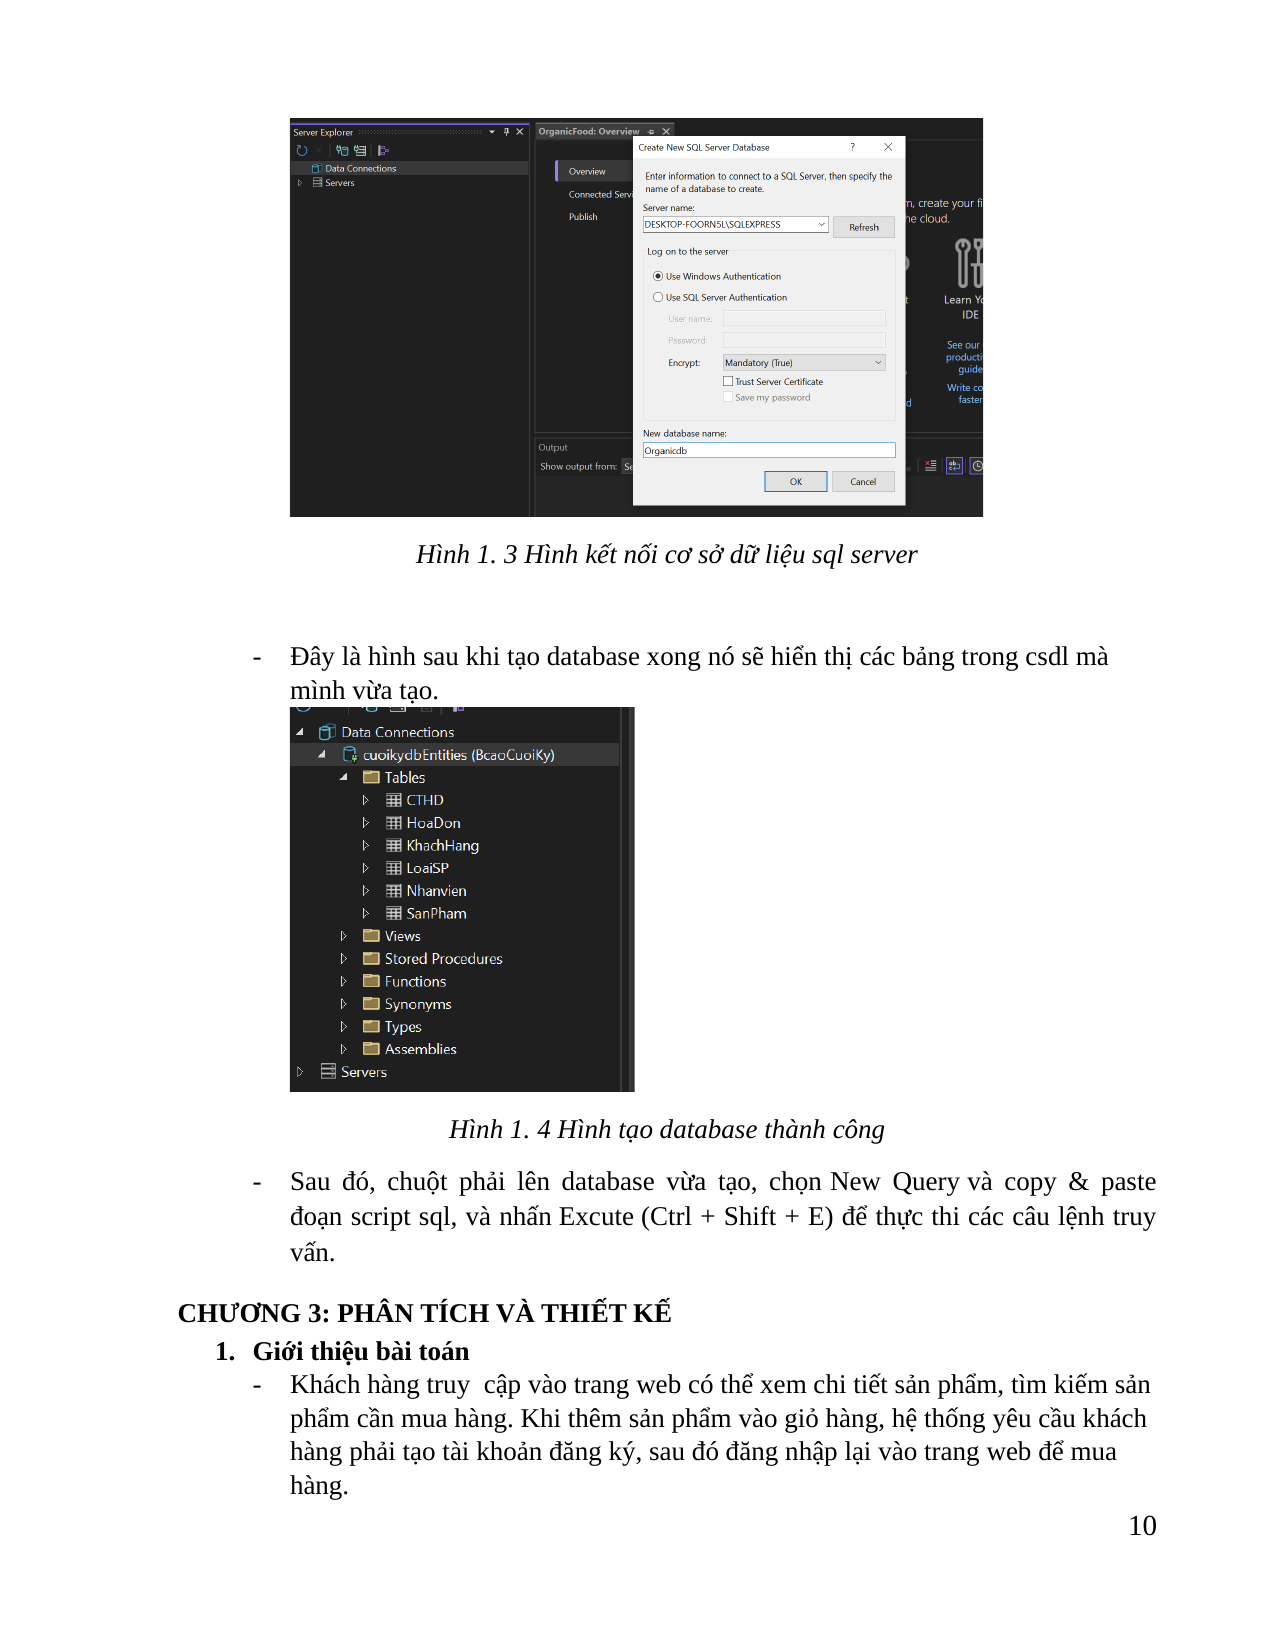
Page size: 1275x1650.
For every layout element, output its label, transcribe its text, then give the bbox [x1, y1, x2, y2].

picture [289, 118, 984, 517]
subtitle Giới thiệu bài toán [215, 1335, 1157, 1366]
list Khách hàng truy cập vào trang web có thể xem chi tiết sản phẩm, tìm kiếm sản phẩm cần mua hàng. Khi thêm sản phẩm vào giỏ hàng, hệ thống yêu cầu khách hàng phải tạo tài khoản đăng ký, sau đó đăng nhập lại vào trang web để mua hàng. [252, 1368, 1157, 1500]
text Hình 1. 4 Hình tạo database thành công [177, 1113, 1157, 1144]
list Sau đó, chuột phải lên database vừa tạo, chọn New Query và copy & paste đoạn script sql, và nhấn Excute (Ctrl + Shift + E) để thực thi các câu lệnh truy vấn. [252, 1165, 1157, 1267]
picture [289, 707, 635, 1092]
list Đây là hình sau khi tạo database xong nó sẽ hiển thị các bảng trong csdl mà mình vừa tạo. [252, 640, 1157, 705]
subtitle CHƯƠNG 3: PHÂN TÍCH VÀ THIẾT KẾ [177, 1297, 1157, 1328]
text Hình 1. 3 Hình kết nối cơ sở dữ liệu sql server [177, 538, 1157, 569]
